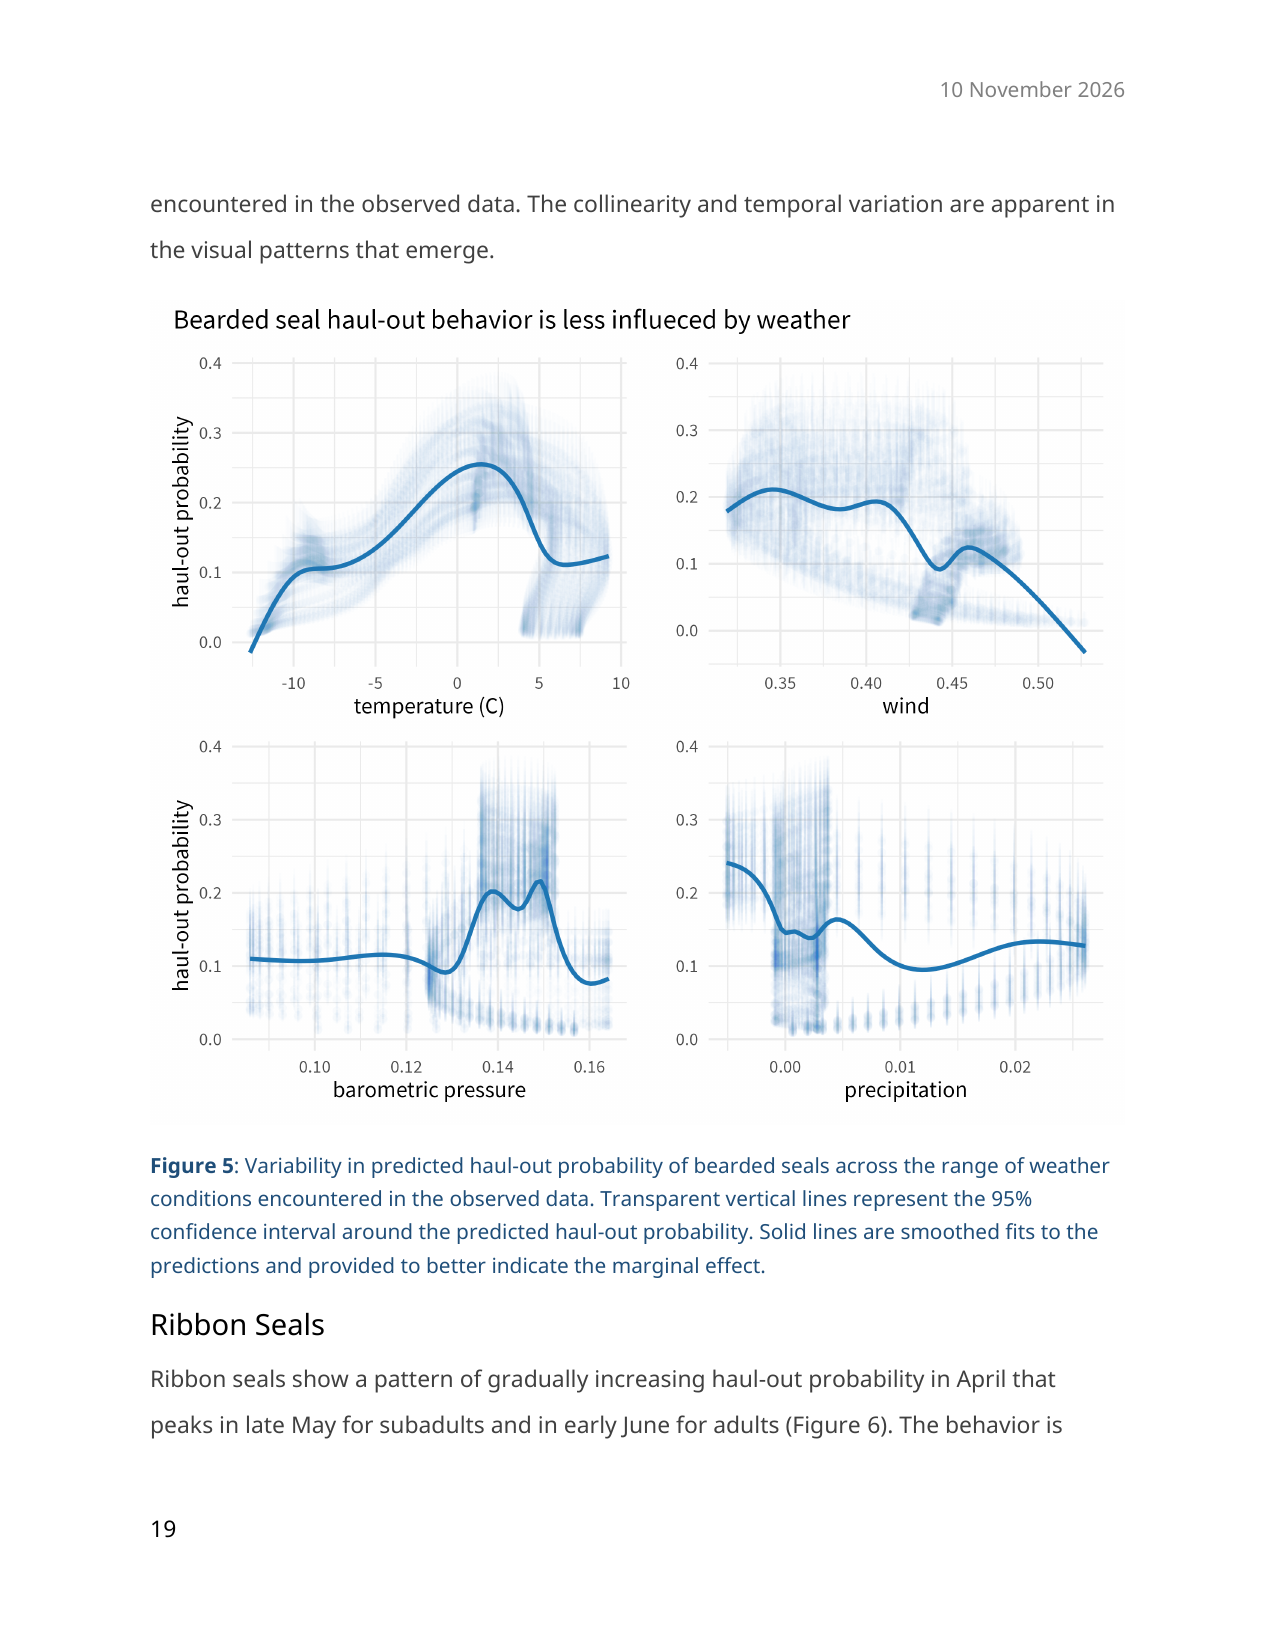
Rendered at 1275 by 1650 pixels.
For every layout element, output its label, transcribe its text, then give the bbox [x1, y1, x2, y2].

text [150, 187, 1125, 266]
picture [150, 300, 1125, 1125]
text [150, 1363, 1125, 1441]
text Figure : Variability in predicted haul-out probability of bearded seals across the range of weather conditions encountered in the observed data. Transparent vertical lines represent the 95% confidence interval around the predicted haul-out probability. Solid lines are smoothed fits to the predictions and provided to better indicate the marginal effect. [150, 1146, 1125, 1279]
subtitle Ribbon Seals [150, 1304, 1125, 1344]
